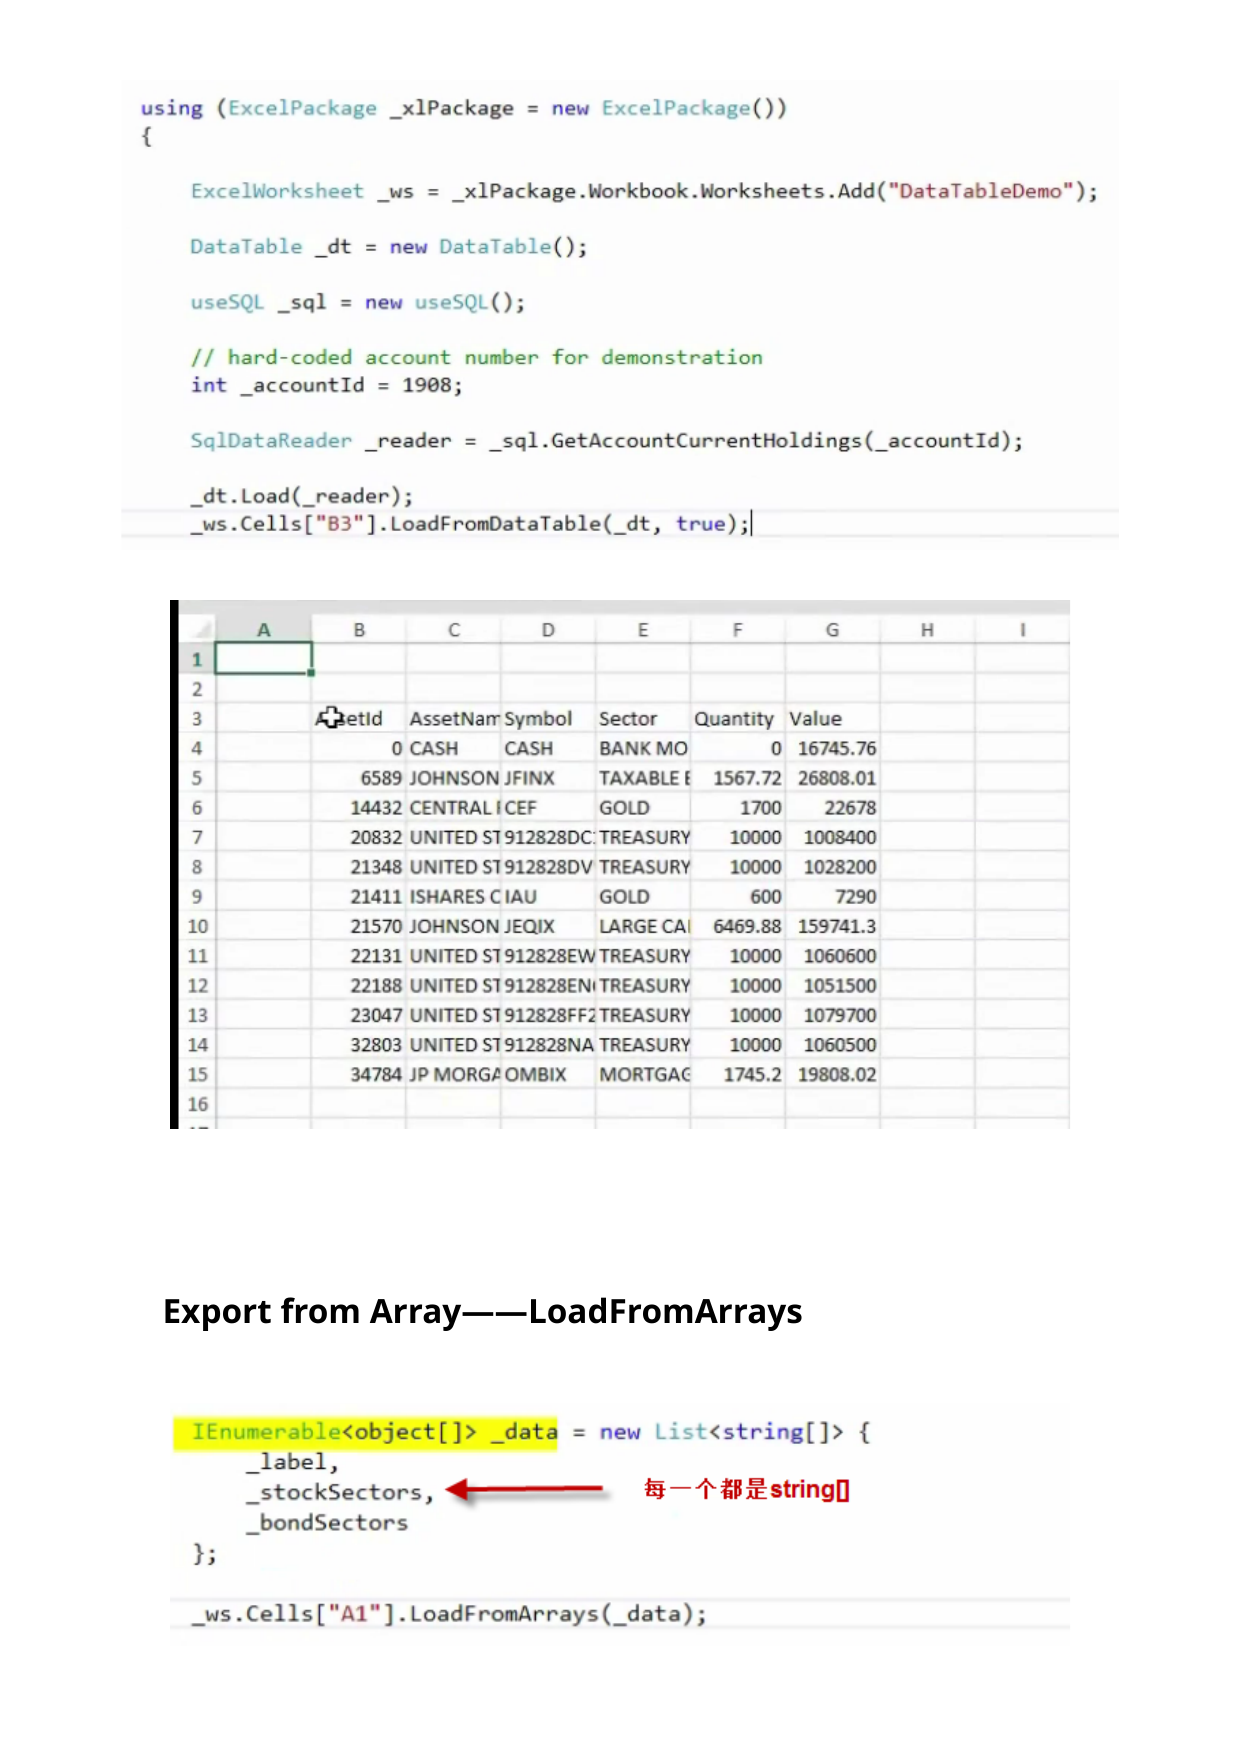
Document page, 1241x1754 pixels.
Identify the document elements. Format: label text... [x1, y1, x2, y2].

picture [170, 1403, 1071, 1646]
picture [170, 600, 1071, 1129]
picture [121, 80, 1119, 550]
subtitle Export from Array——LoadFromArrays [75, 1278, 1165, 1343]
